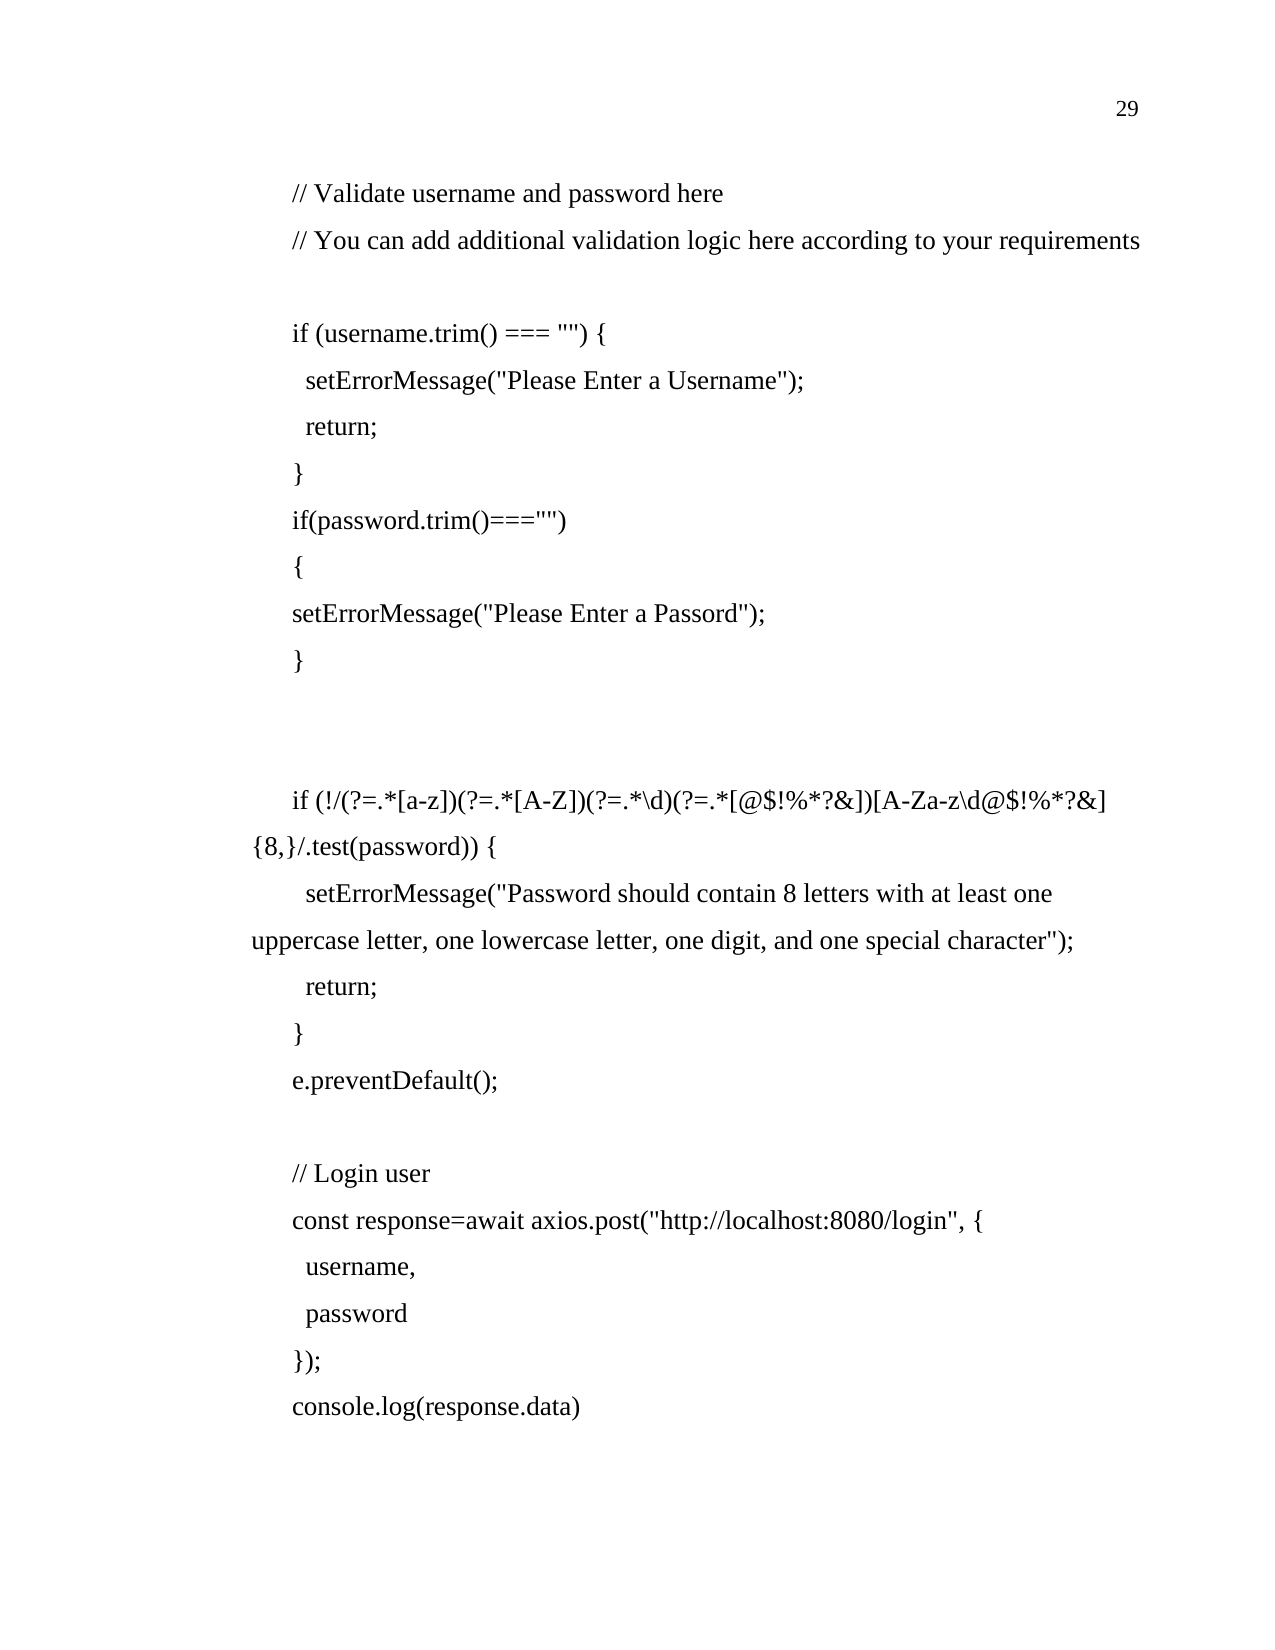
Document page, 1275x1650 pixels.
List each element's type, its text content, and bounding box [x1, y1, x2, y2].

text e.preventDefault(); [251, 1064, 1157, 1095]
text // You can add additional validation logic here according to your requirements [251, 224, 1157, 255]
text if (username.trim() === "") { [251, 317, 1157, 348]
text // Login user [251, 1157, 1157, 1188]
text }); [251, 1344, 1157, 1375]
text console.log(response.data) [251, 1391, 1157, 1422]
text return; [251, 411, 1157, 442]
text } [251, 644, 1157, 675]
text if (!/(?=.*[a-z])(?=.*[A-Z])(?=.*\d)(?=.*[@$!%*?&])[A-Za-z\d@$!%*?&]{8,}/.test(password)) { [251, 784, 1157, 862]
text { [251, 551, 1157, 582]
text password [251, 1297, 1157, 1328]
text } [251, 1017, 1157, 1048]
text // Validate username and password here [251, 177, 1157, 208]
text setErrorMessage("Please Enter a Username"); [251, 364, 1157, 395]
text const response=await axios.post("http://localhost:8080/login", { [251, 1204, 1157, 1235]
text } [251, 457, 1157, 488]
text setErrorMessage("Please Enter a Passord"); [251, 597, 1157, 628]
text setErrorMessage("Password should contain 8 letters with at least one uppercase letter, one lowercase letter, one digit, and one special character"); [251, 877, 1157, 955]
text if(password.trim()==="") [251, 504, 1157, 535]
text username, [251, 1251, 1157, 1282]
text return; [251, 971, 1157, 1002]
